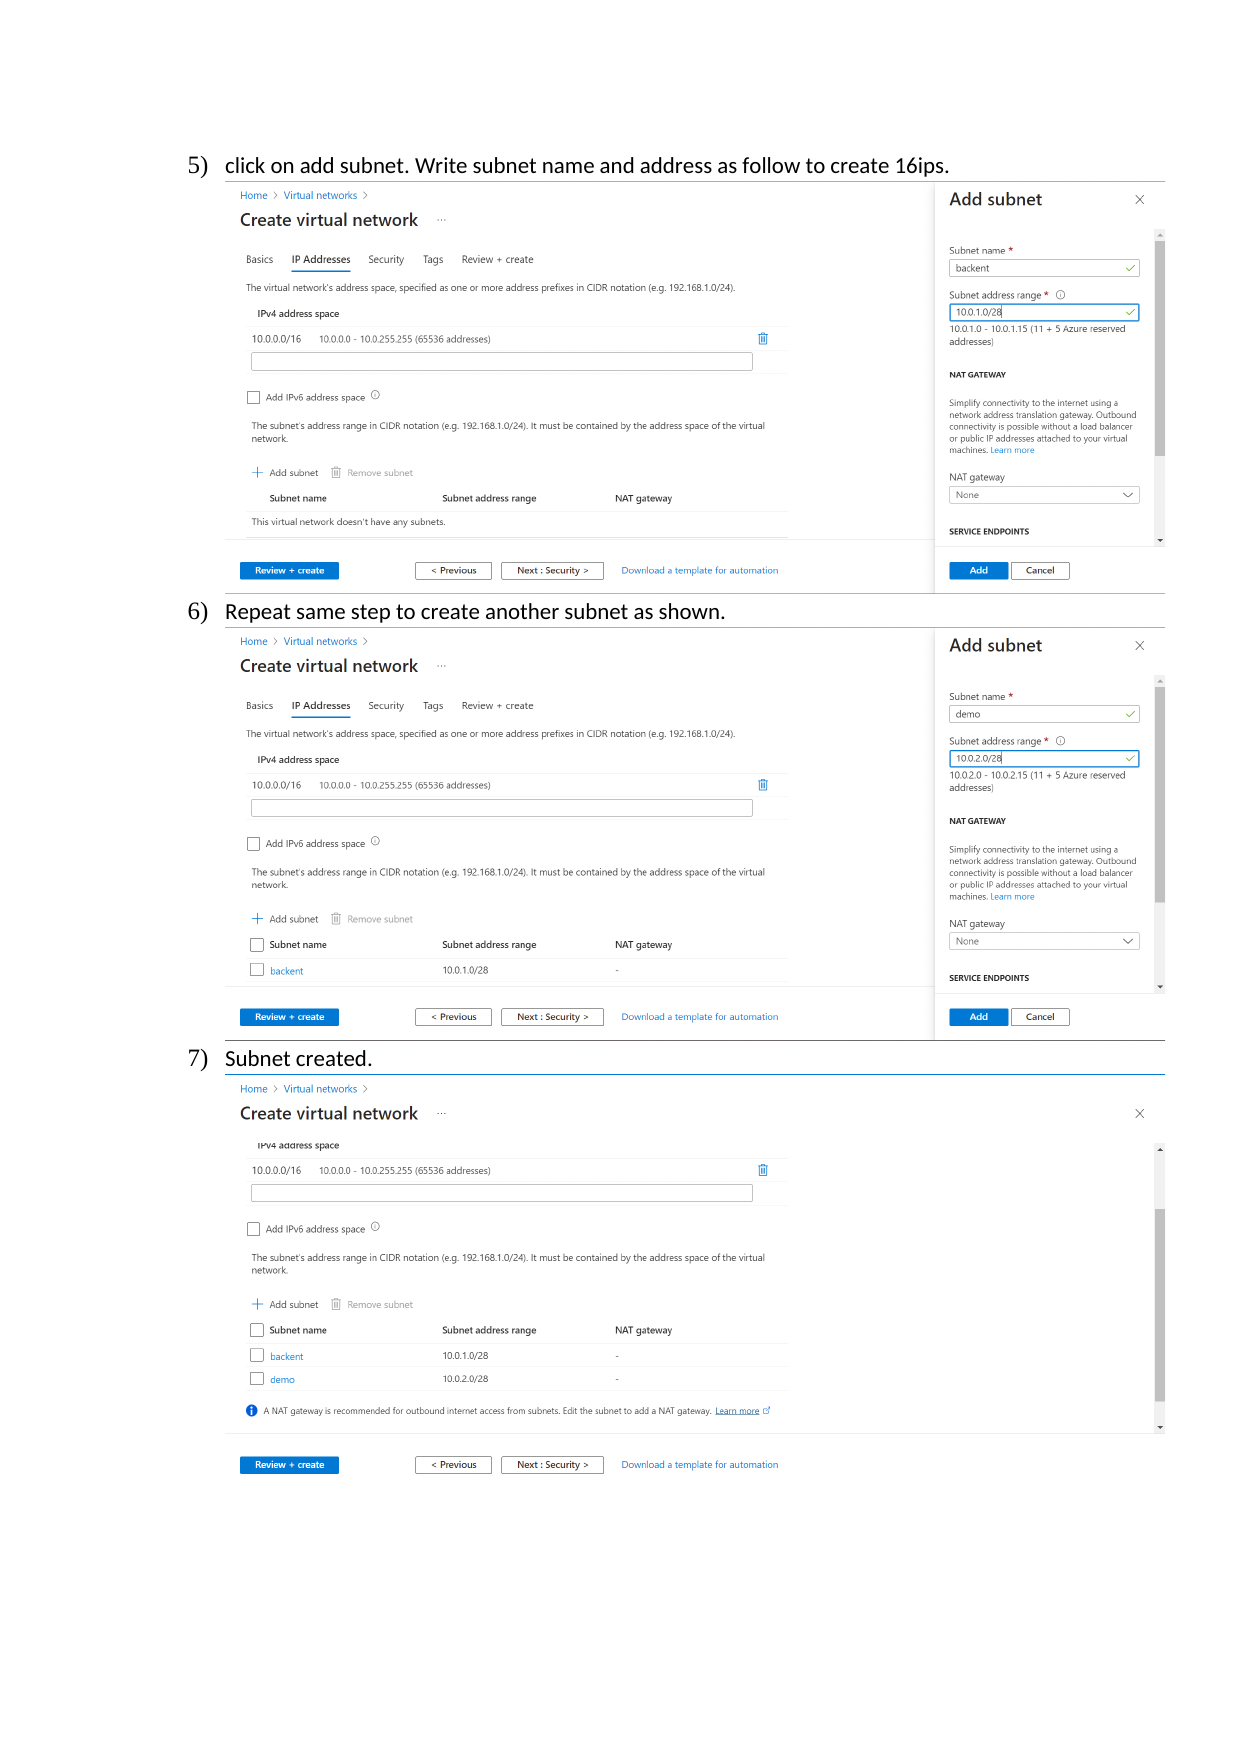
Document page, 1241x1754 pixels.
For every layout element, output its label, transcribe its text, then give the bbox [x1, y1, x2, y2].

picture [225, 181, 1166, 594]
picture [225, 1074, 1166, 1486]
picture [225, 627, 1166, 1041]
